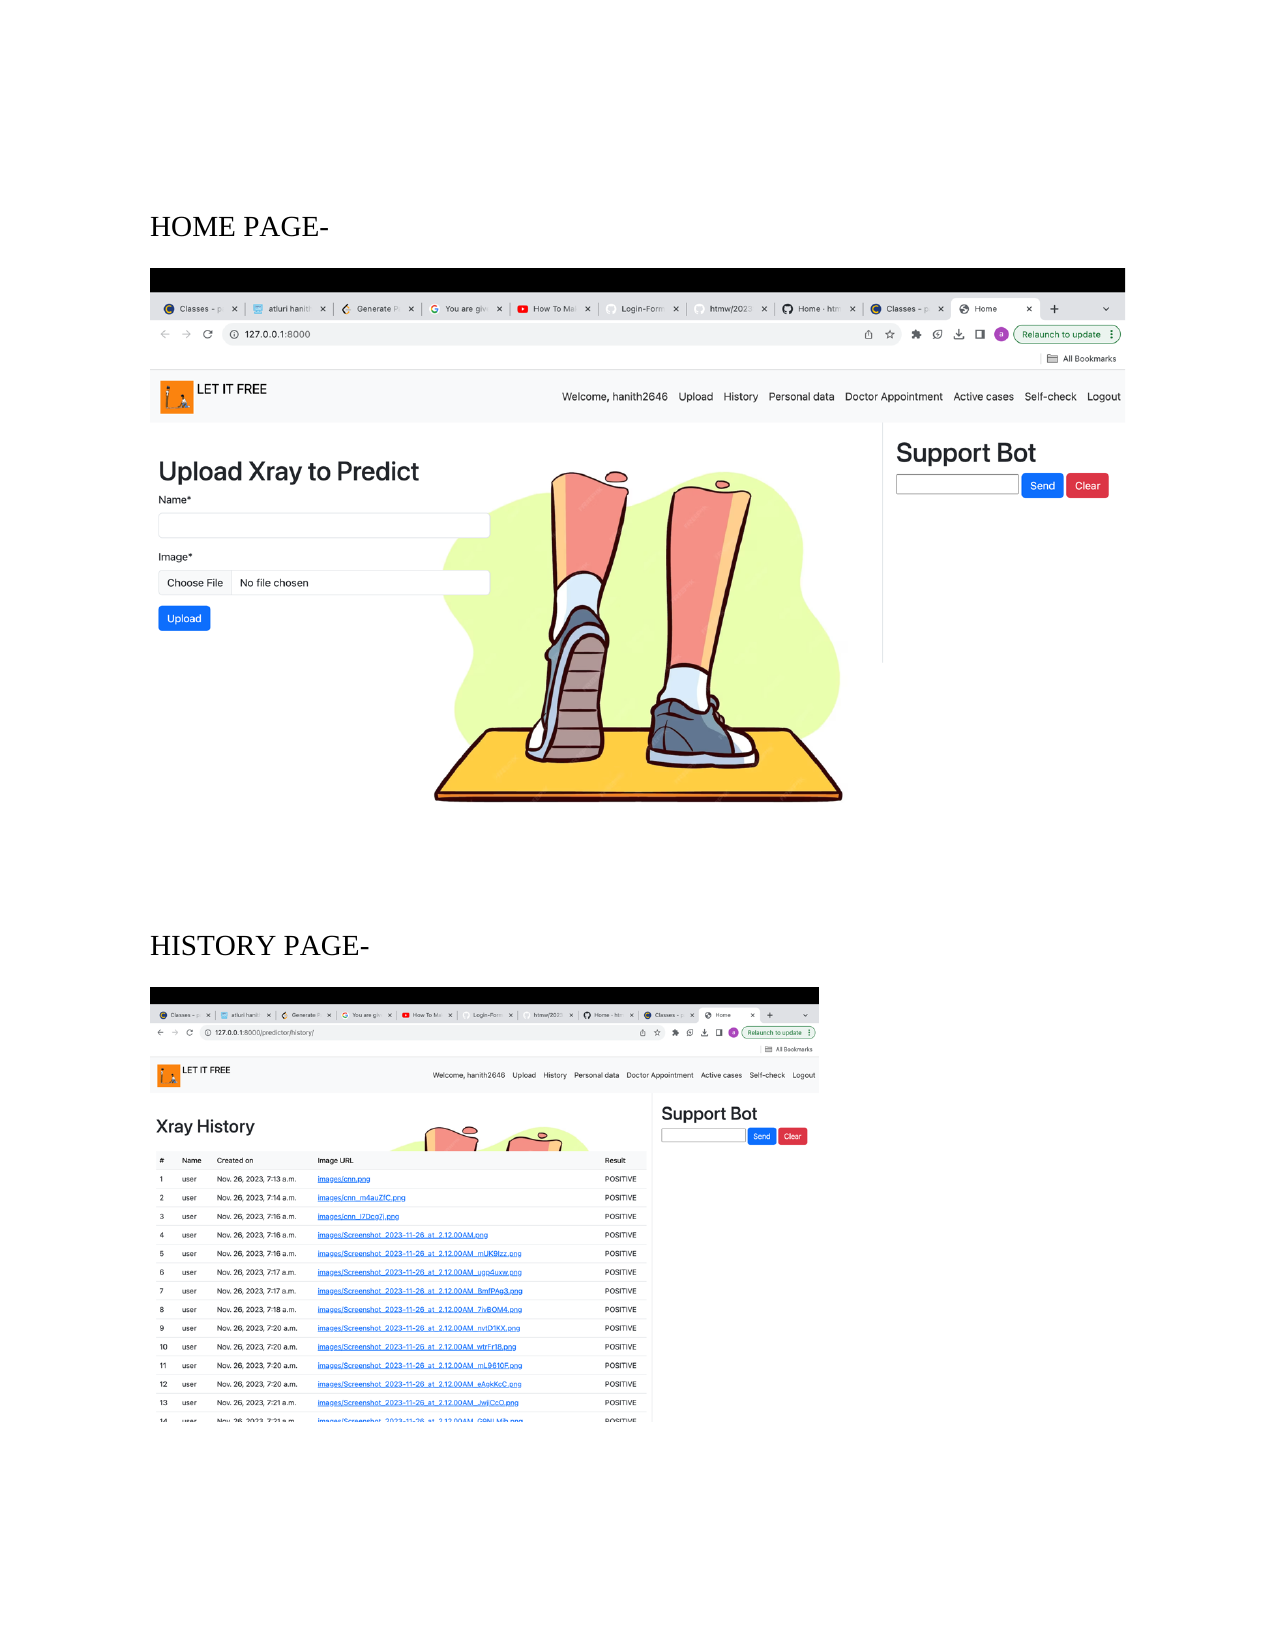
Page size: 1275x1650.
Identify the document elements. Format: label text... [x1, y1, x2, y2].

text HISTORY PAGE- [150, 928, 1125, 961]
picture [150, 268, 1125, 903]
picture [150, 987, 819, 1422]
text HOME PAGE- [150, 209, 1125, 243]
